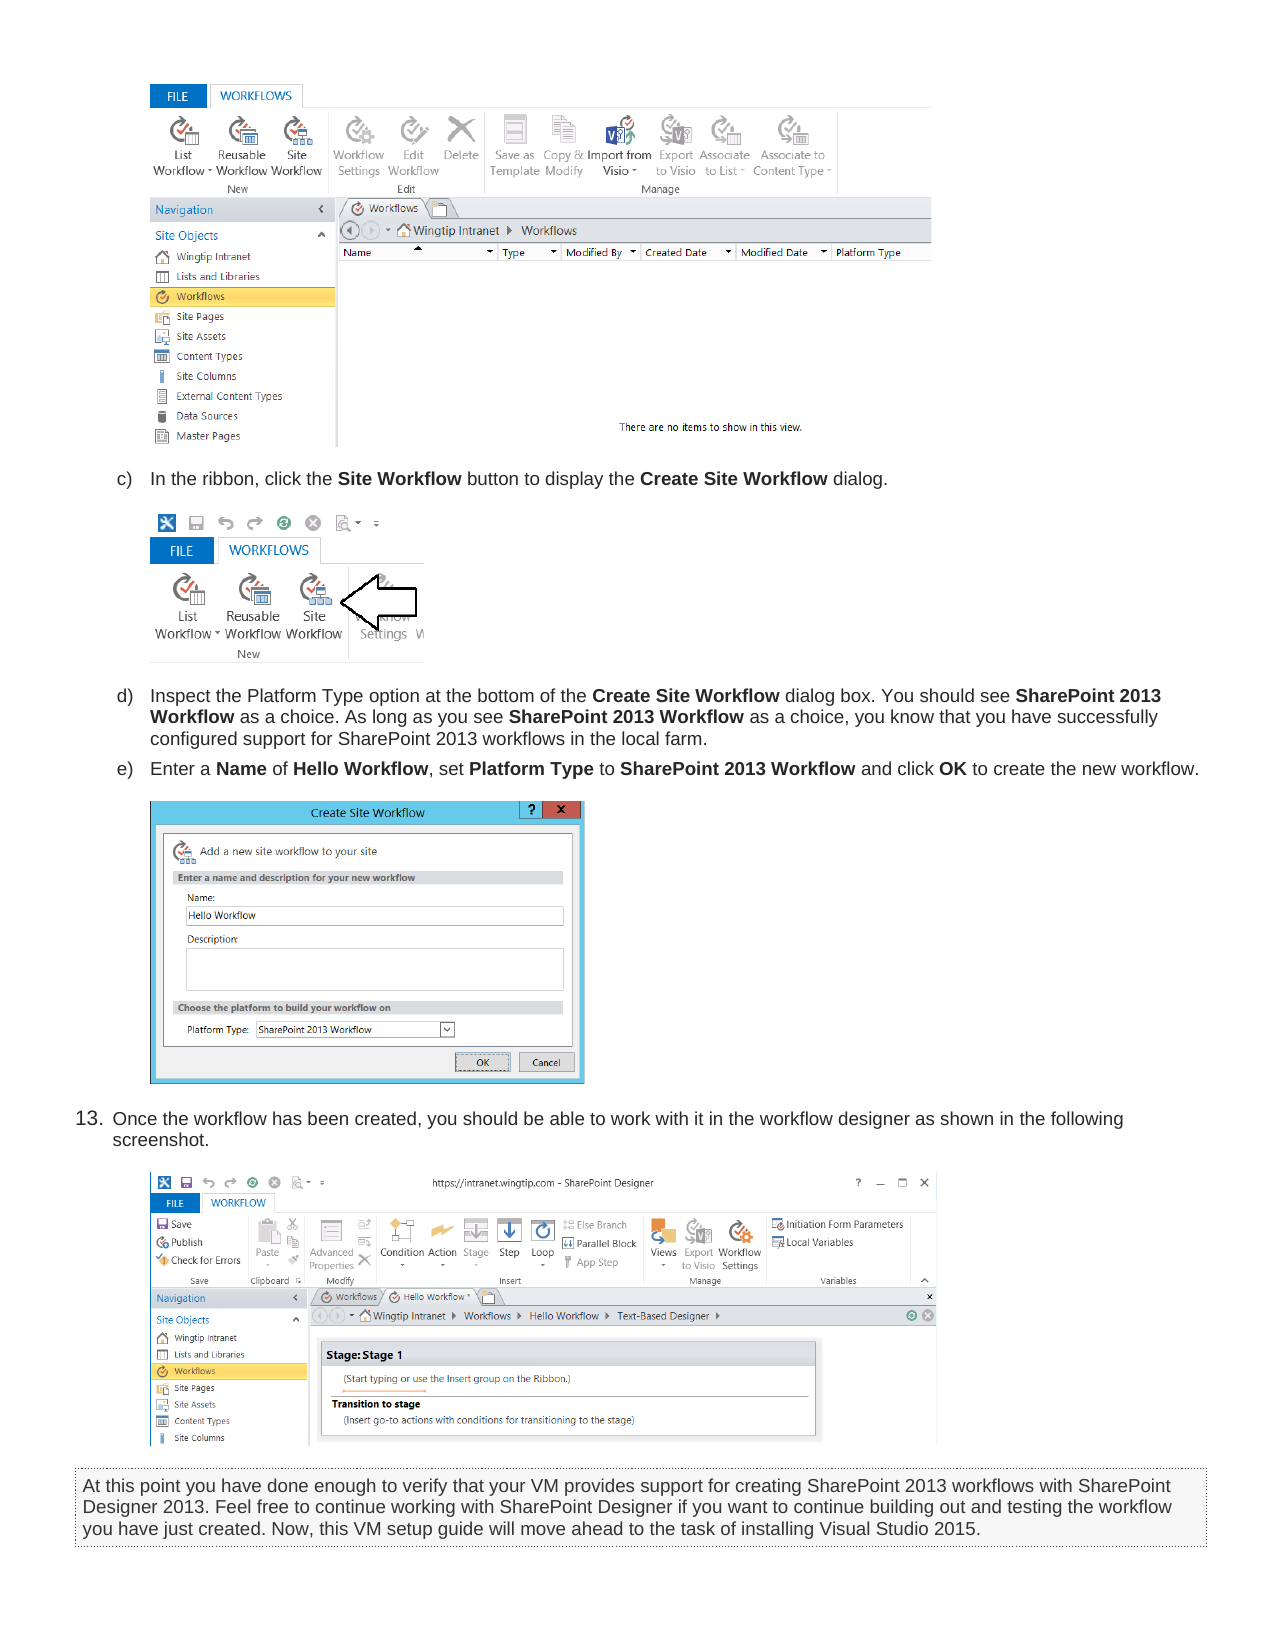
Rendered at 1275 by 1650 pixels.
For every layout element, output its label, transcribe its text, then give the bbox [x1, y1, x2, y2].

picture [150, 511, 424, 663]
picture [150, 801, 585, 1084]
text Once the workflow has been created, you should be able to work with it in the workflow designer as shown in the following screenshot. [75, 1105, 1200, 1151]
text Enter a Name of Hello Workflow, set Platform Type to SharePoint 2013 Workflow and click OK to create the new workflow. [117, 757, 1200, 779]
picture [150, 1172, 937, 1446]
text Inspect the Platform Type option at the bottom of the Create Site Workflow dialog box. You should see SharePoint 2013 Workflow as a choice. As long as you see SharePoint 2013 Workflow as a choice, you know that you have successfully configured support for SharePoint 2013 workflows in the local farm. [117, 684, 1200, 749]
text At this point you have done enough to verify that your VM provides support for creating SharePoint 2013 workflows with SharePoint Designer 2013. Feel free to continue working with SharePoint Designer if you want to continue building out and testing the workflow you have just created. Now, this VM setup guide will move ahead to the task of installing Visual Studio 2015. [75, 1467, 1207, 1547]
picture [150, 84, 932, 447]
text In the ribbon, click the Site Workflow button to display the Create Site Workflow dialog. [117, 468, 1200, 490]
